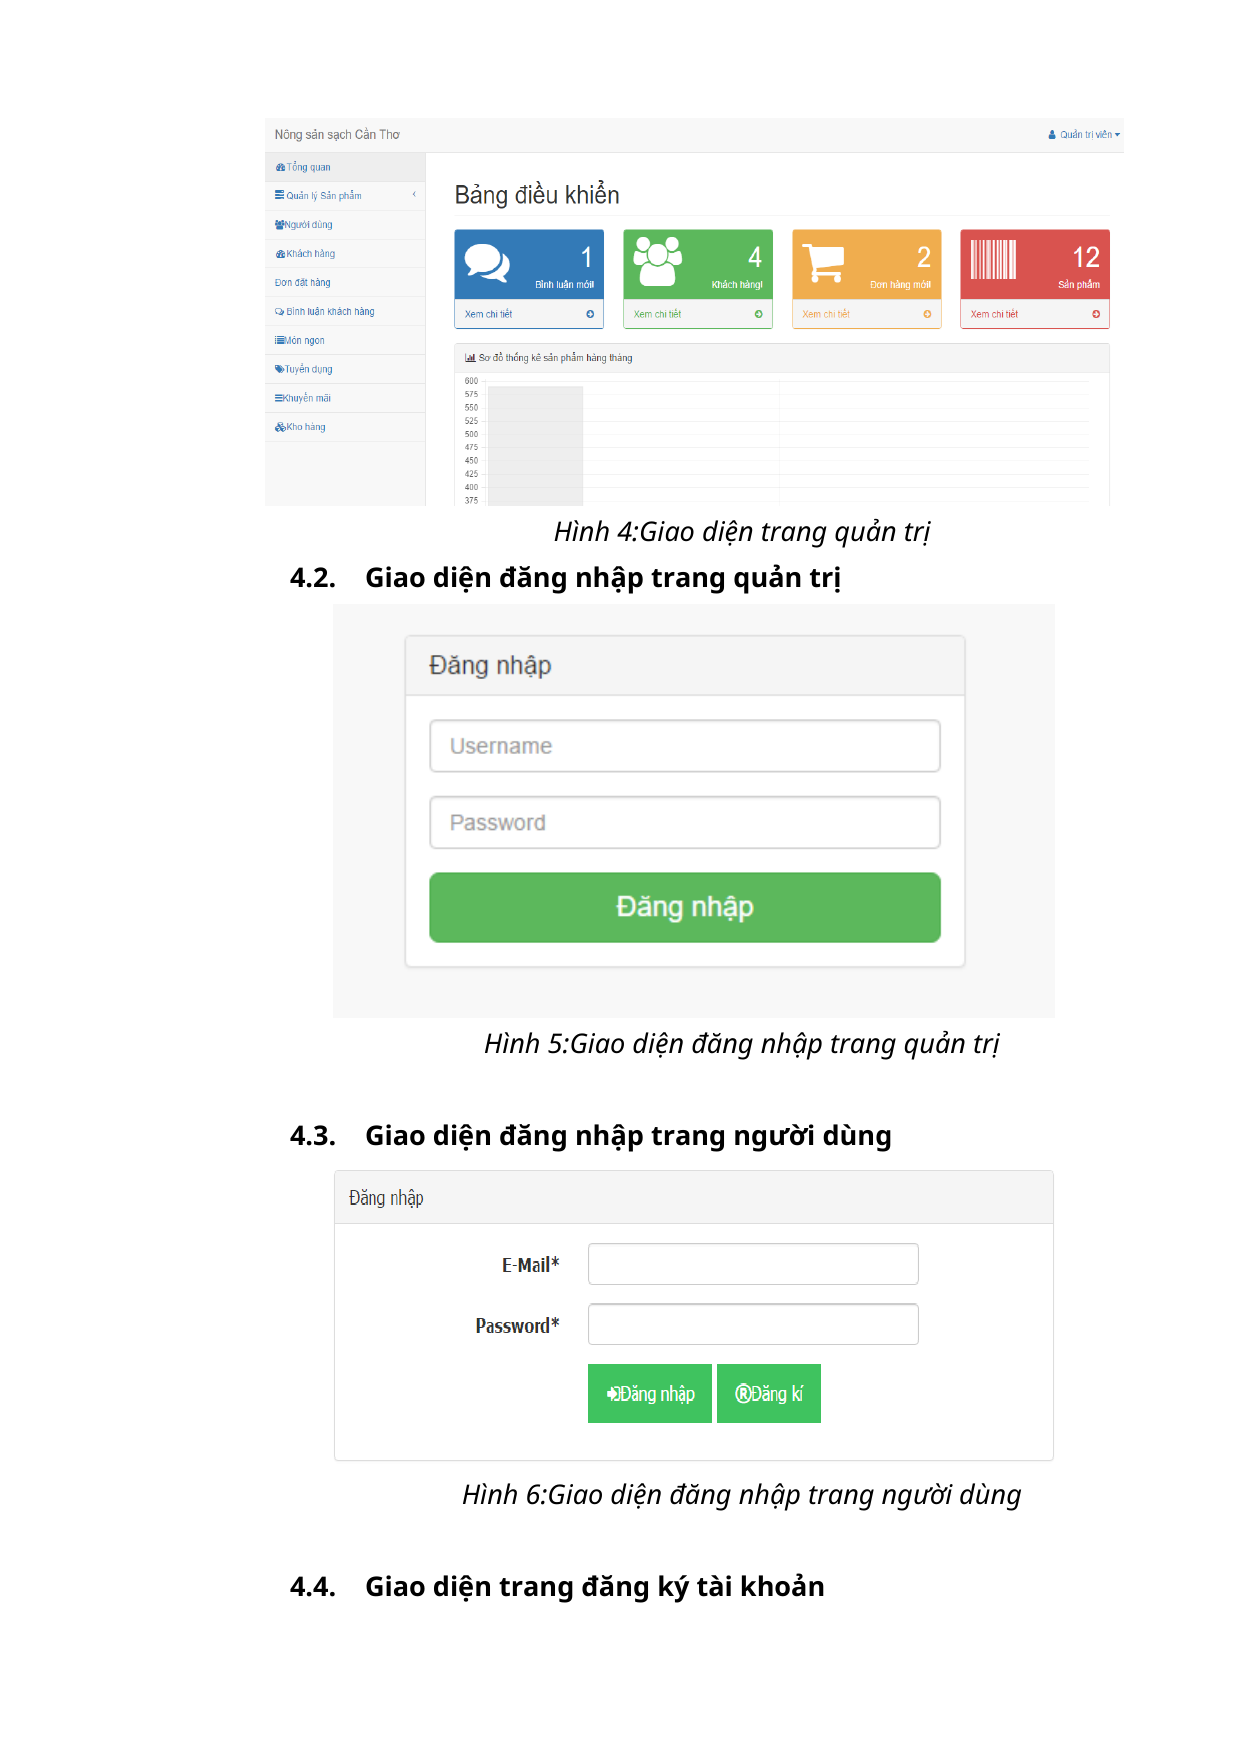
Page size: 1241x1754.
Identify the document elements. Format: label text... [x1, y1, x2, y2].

list Giao diện đăng nhập trang quản trị [290, 559, 1122, 596]
list Hình 6:Giao diện đăng nhập trang người dùng [365, 1476, 1122, 1513]
picture [325, 1162, 1062, 1469]
picture [265, 118, 1124, 506]
list Giao diện trang đăng ký tài khoản [290, 1568, 1122, 1605]
list Hình 4:Giao diện trang quản trị [365, 513, 1122, 549]
picture [333, 604, 1055, 1018]
list Giao diện đăng nhập trang người dùng [290, 1116, 1122, 1153]
list Hình 5:Giao diện đăng nhập trang quản trị [365, 1024, 1122, 1061]
